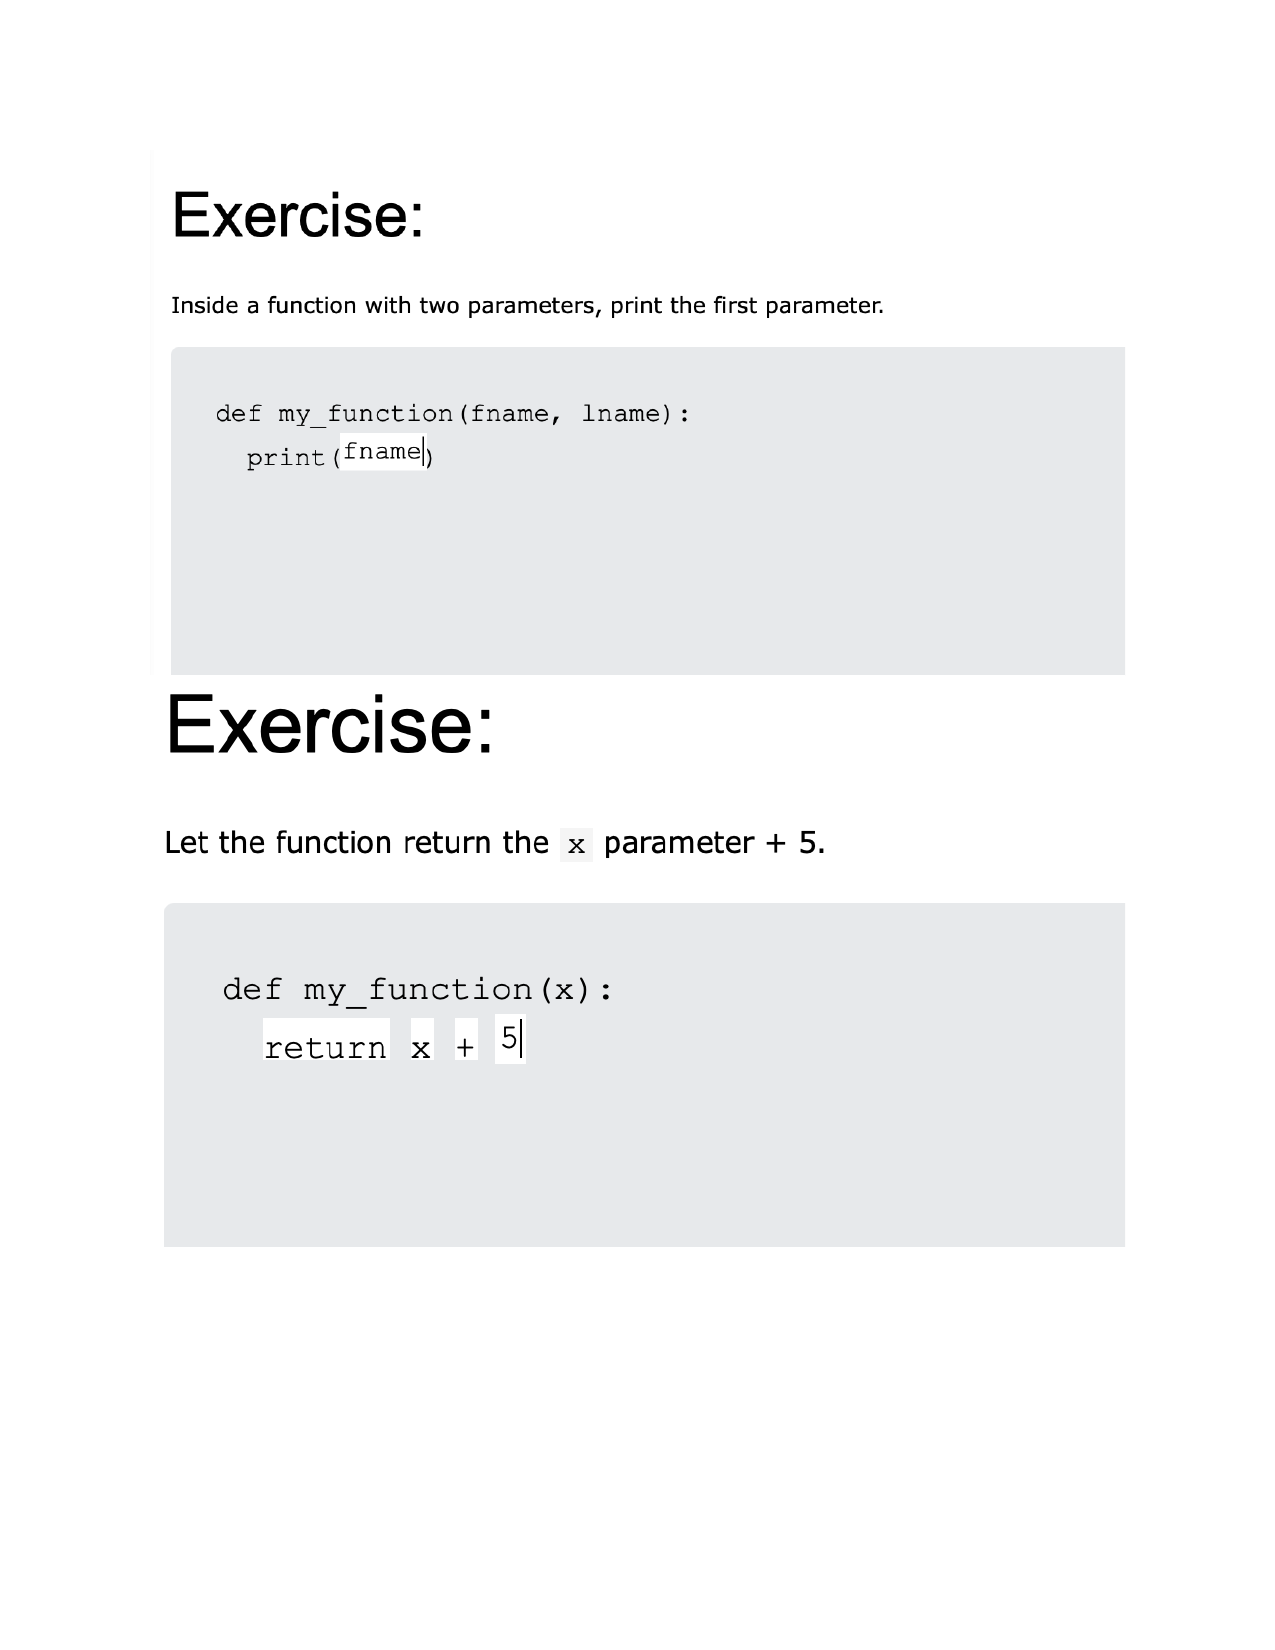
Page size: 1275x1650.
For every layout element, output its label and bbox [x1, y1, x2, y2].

picture [150, 150, 1125, 1247]
